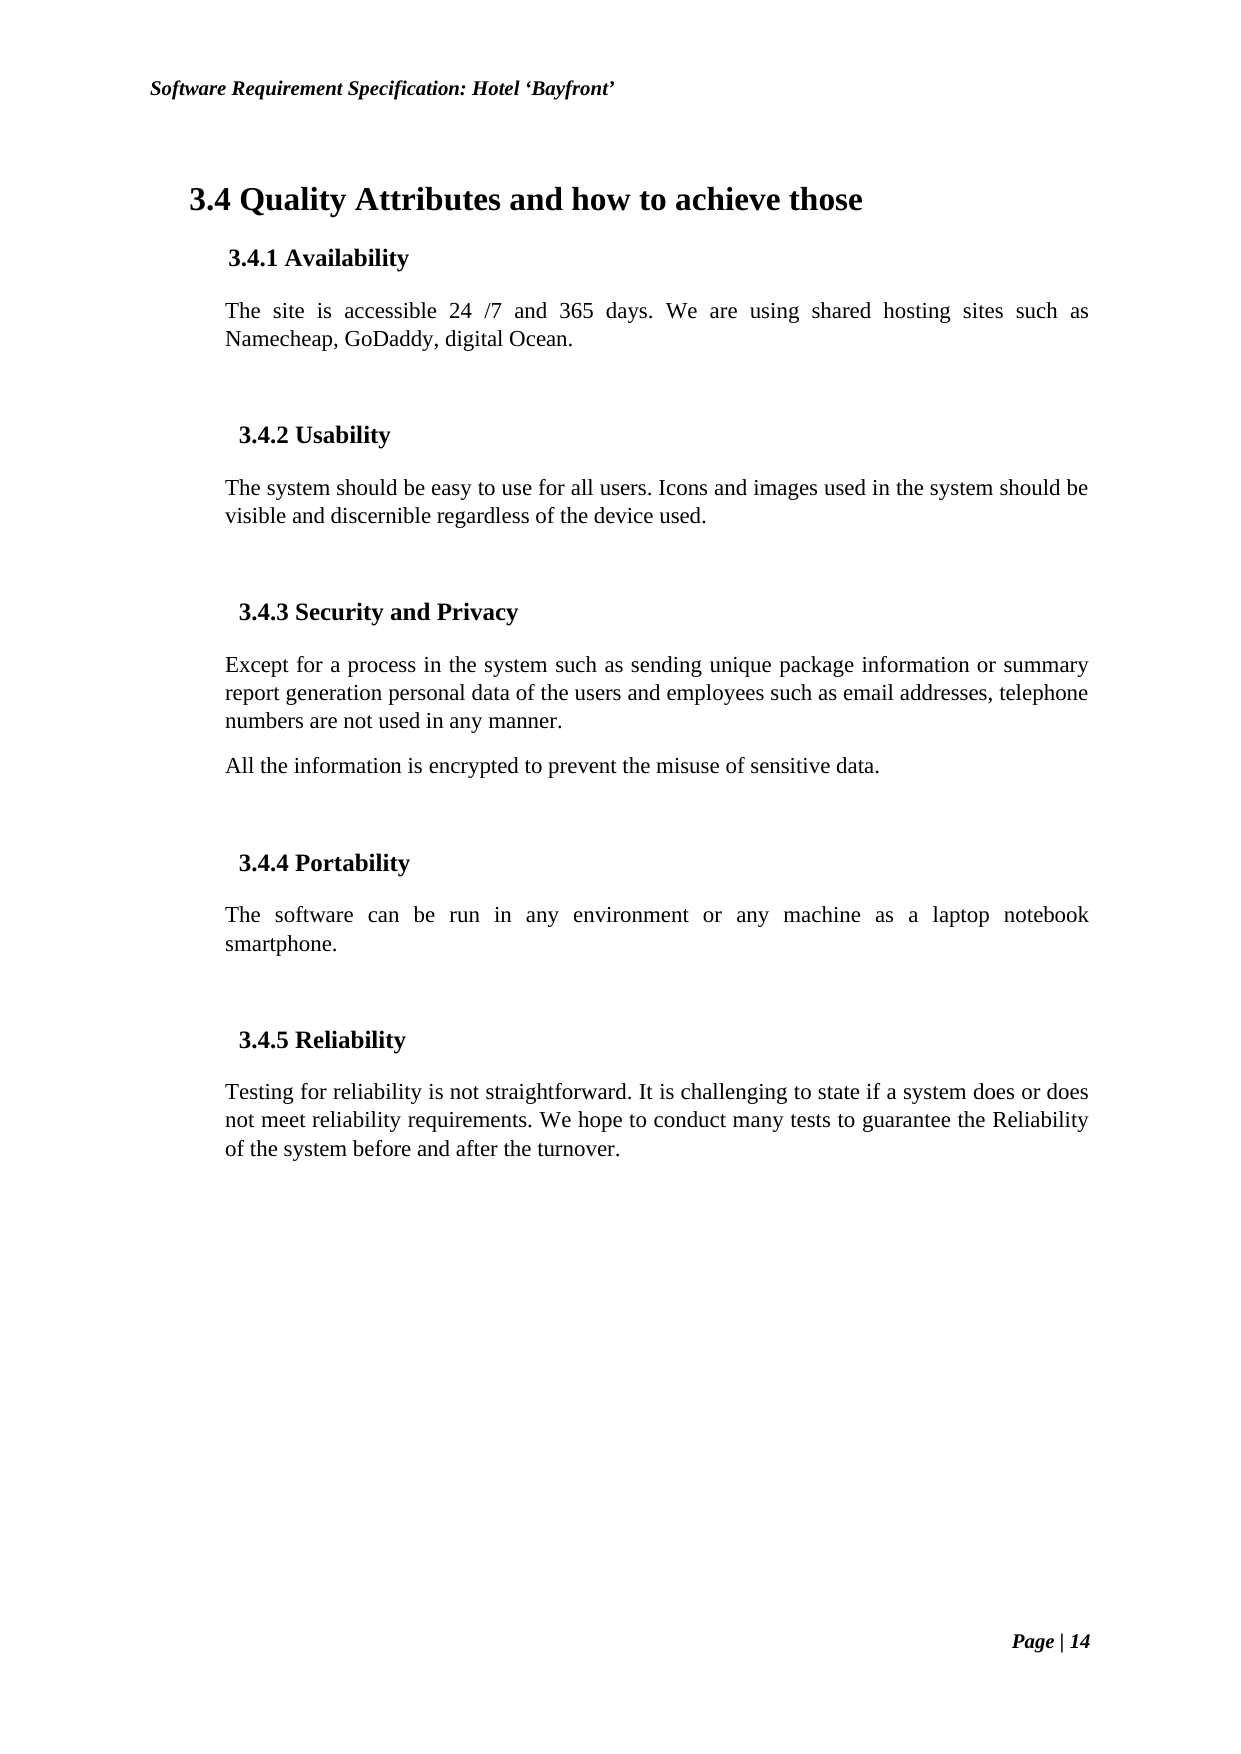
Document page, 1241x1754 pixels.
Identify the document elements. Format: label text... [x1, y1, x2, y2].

subtitle 3.4 Quality Attributes and how to achieve those [189, 179, 1090, 217]
text The site is accessible 24 /7 and 365 days. We are using shared hosting sites such as Namecheap, GoDaddy, digital Ocean. [225, 297, 1090, 351]
subtitle 3.4.1 Availability [228, 247, 1090, 272]
subtitle 3.4.3 Security and Privacy [239, 601, 1090, 626]
text The software can be run in any environment or any machine as a laptop notebook smartphone. [225, 901, 1090, 956]
text Except for a process in the system such as sending unique package information or summary report generation personal data of the users and employees such as email addresses, telephone numbers are not used in any manner. [225, 651, 1090, 734]
subtitle 3.4.2 Usability [239, 424, 1090, 449]
text Testing for reliability is not straightforward. It is challenging to state if a system does or does not meet reliability requirements. We hope to conduct many tests to guarantee the Reliability of the system before and after the turnover. [225, 1078, 1090, 1161]
text The system should be easy to use for all users. Icons and images used in the system should be visible and discernible regardless of the device used. [225, 474, 1090, 528]
text All the information is encrypted to prevent the misuse of sensitive data. [150, 753, 1090, 779]
subtitle 3.4.5 Reliability [239, 1028, 1090, 1053]
subtitle 3.4.4 Portability [239, 851, 1090, 876]
